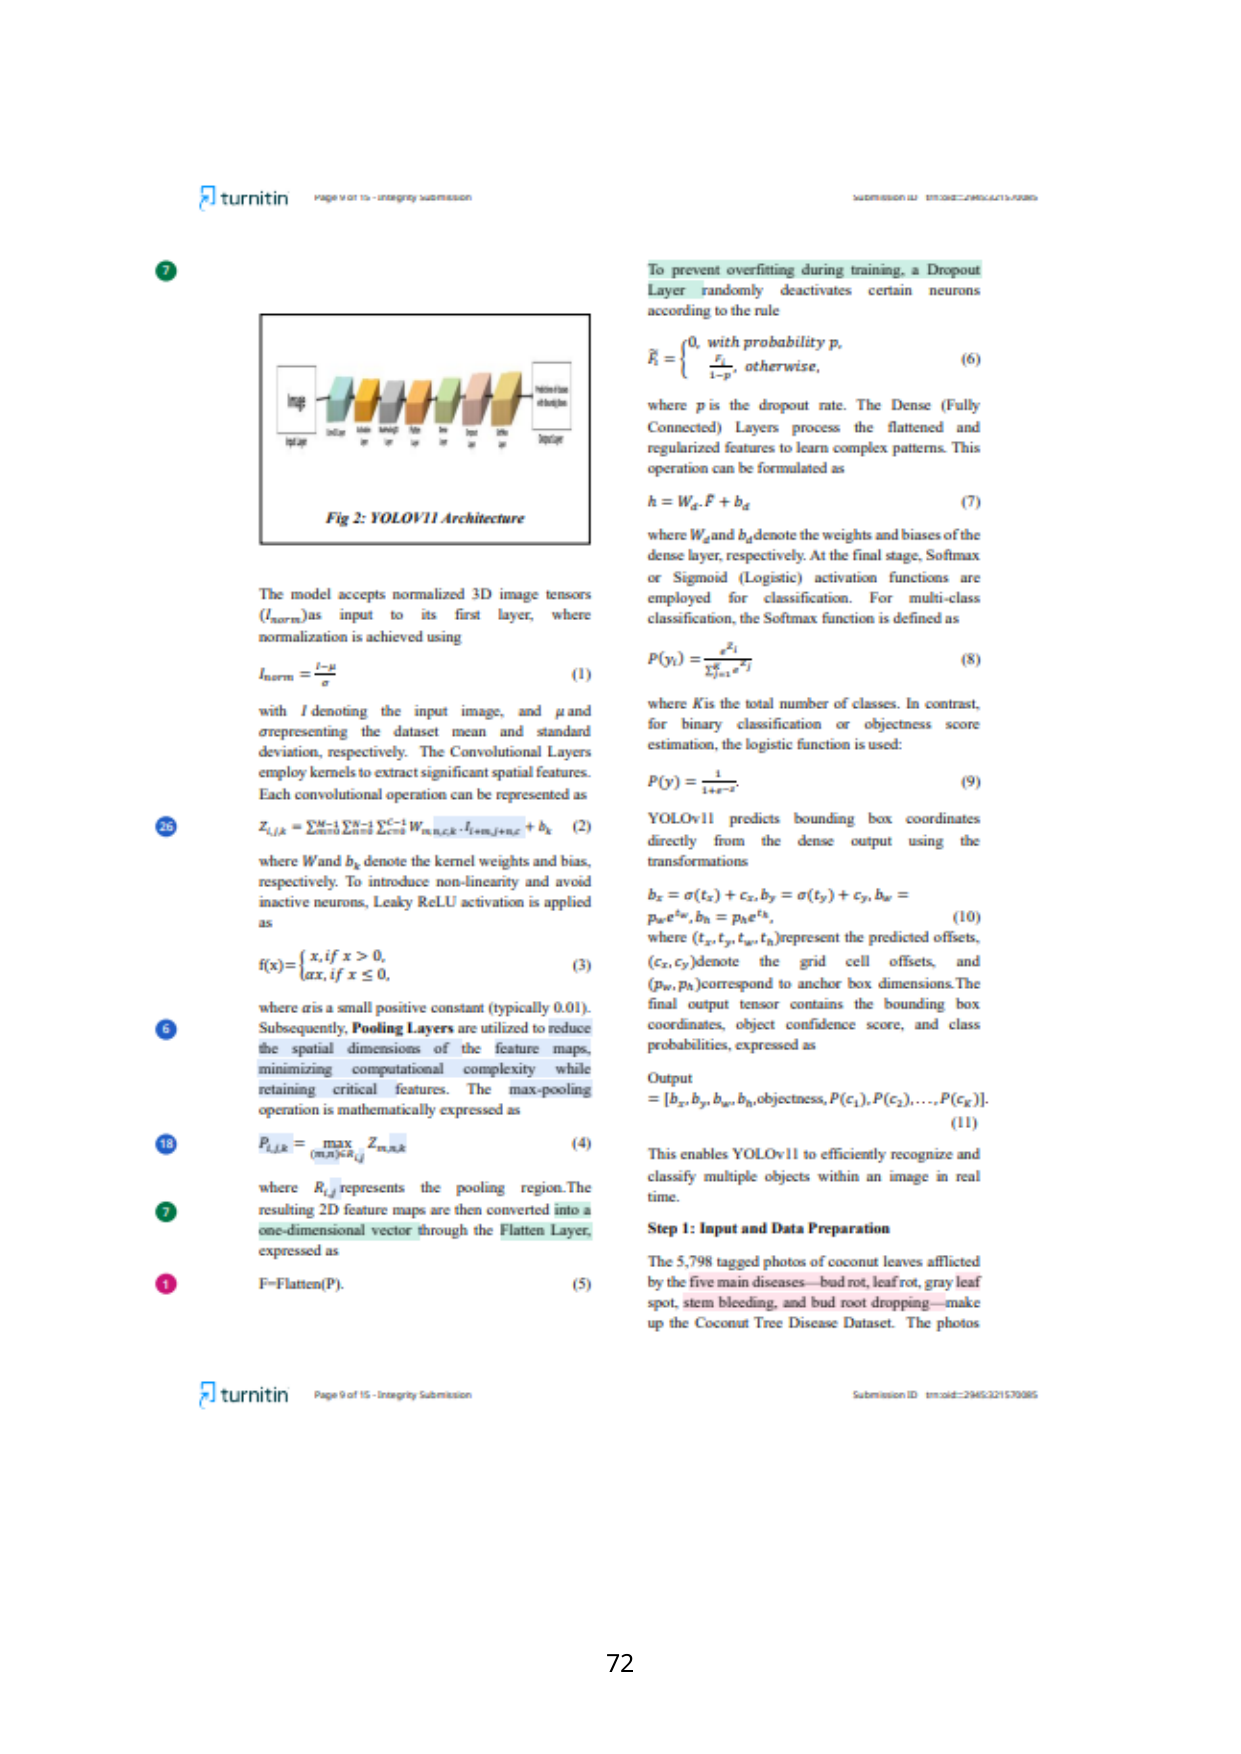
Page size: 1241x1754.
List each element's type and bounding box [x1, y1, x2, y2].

picture [150, 150, 1090, 1445]
